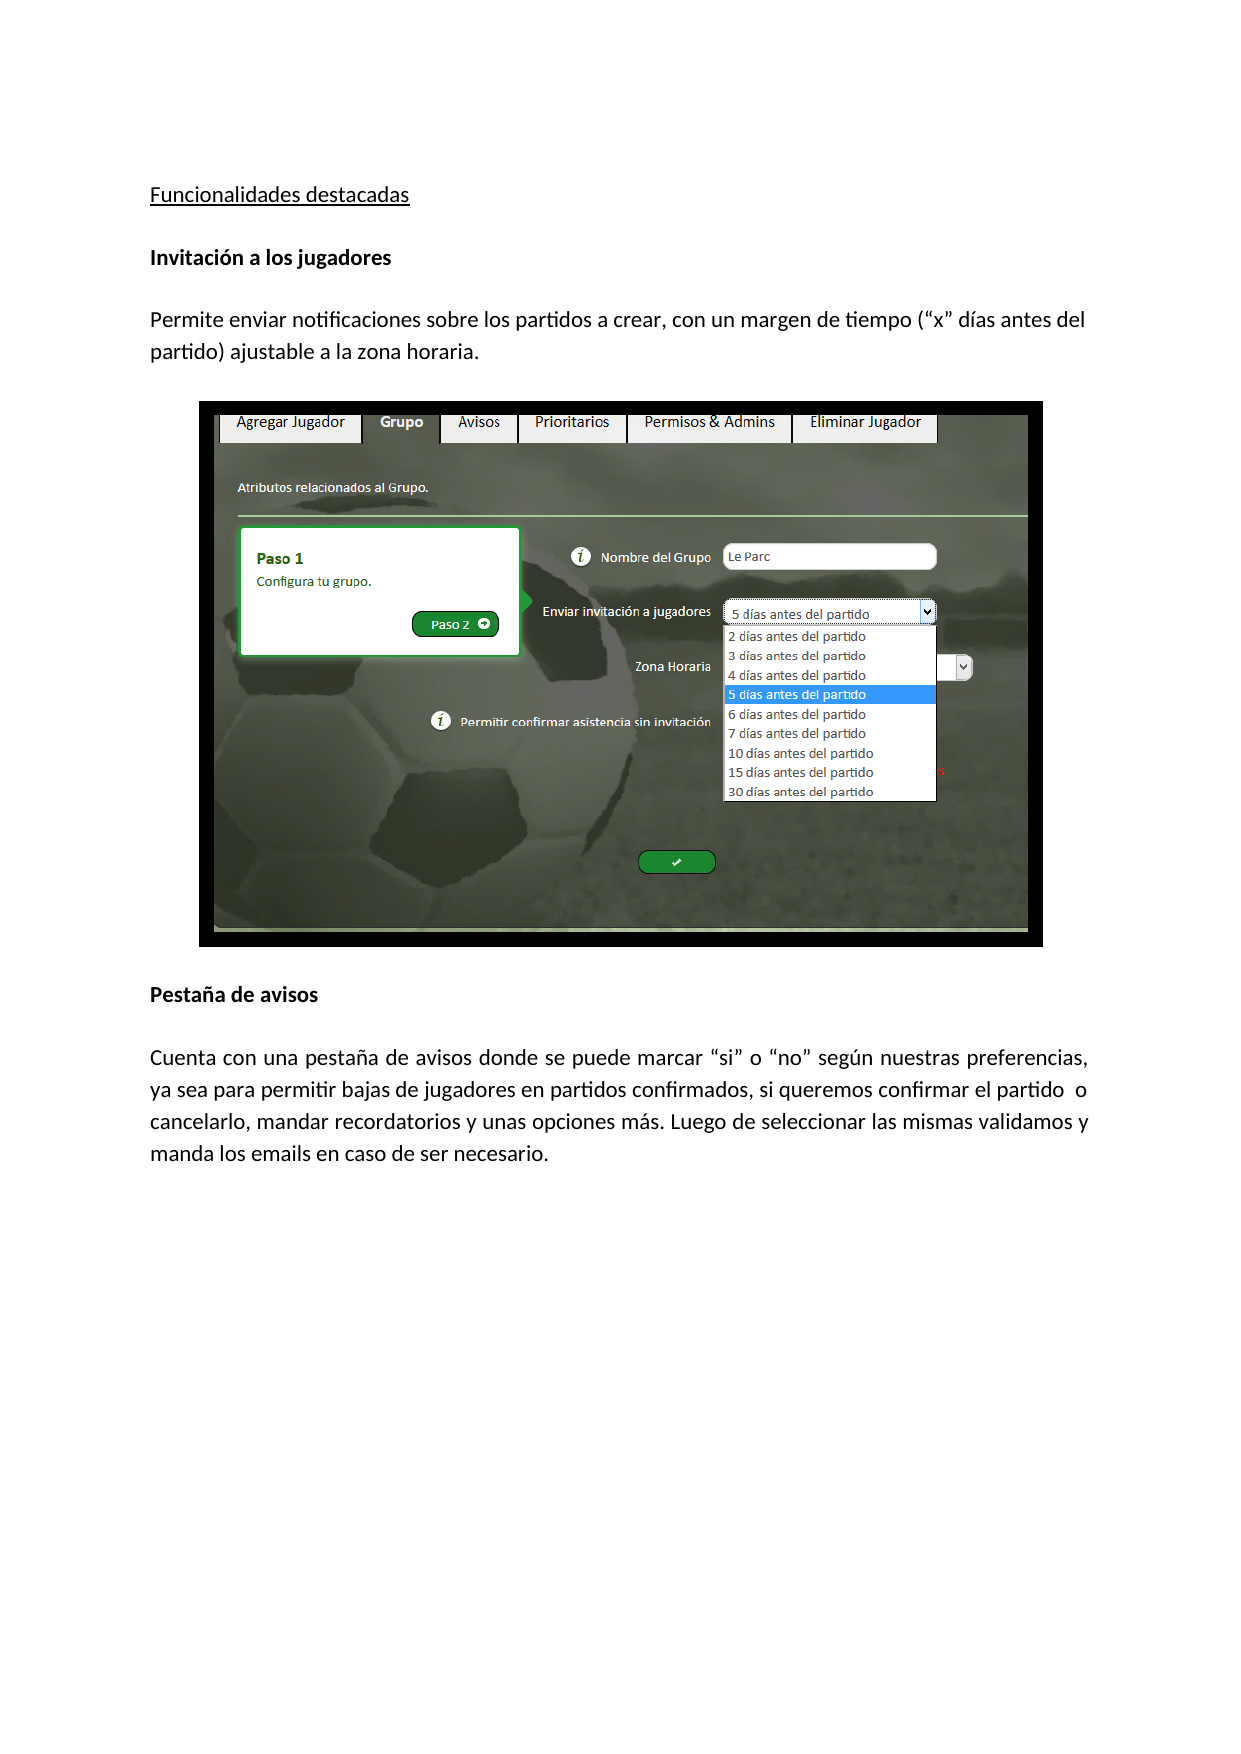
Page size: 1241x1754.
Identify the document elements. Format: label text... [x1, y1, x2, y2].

text Pestaña de avisos [150, 981, 1090, 1009]
text Invitación a los jugadores [150, 243, 1090, 271]
text Cuenta con una pestaña de avisos donde se puede marcar “si” o “no” según nuestras preferencias, ya sea para permitir bajas de jugadores en partidos confirmados, si queremos confirmar el partido o cancelarlo, mandar recordatorios y unas opciones más. Luego de seleccionar las mismas validamos y manda los emails en caso de ser necesario. [150, 1043, 1090, 1168]
text Permite enviar notificaciones sobre los partidos a crear, con un margen de tiempo (“x” días antes del partido) ajustable a la zona horaria. [150, 305, 1090, 365]
picture [214, 415, 1028, 932]
text Funcionalidades destacadas [150, 180, 1090, 208]
